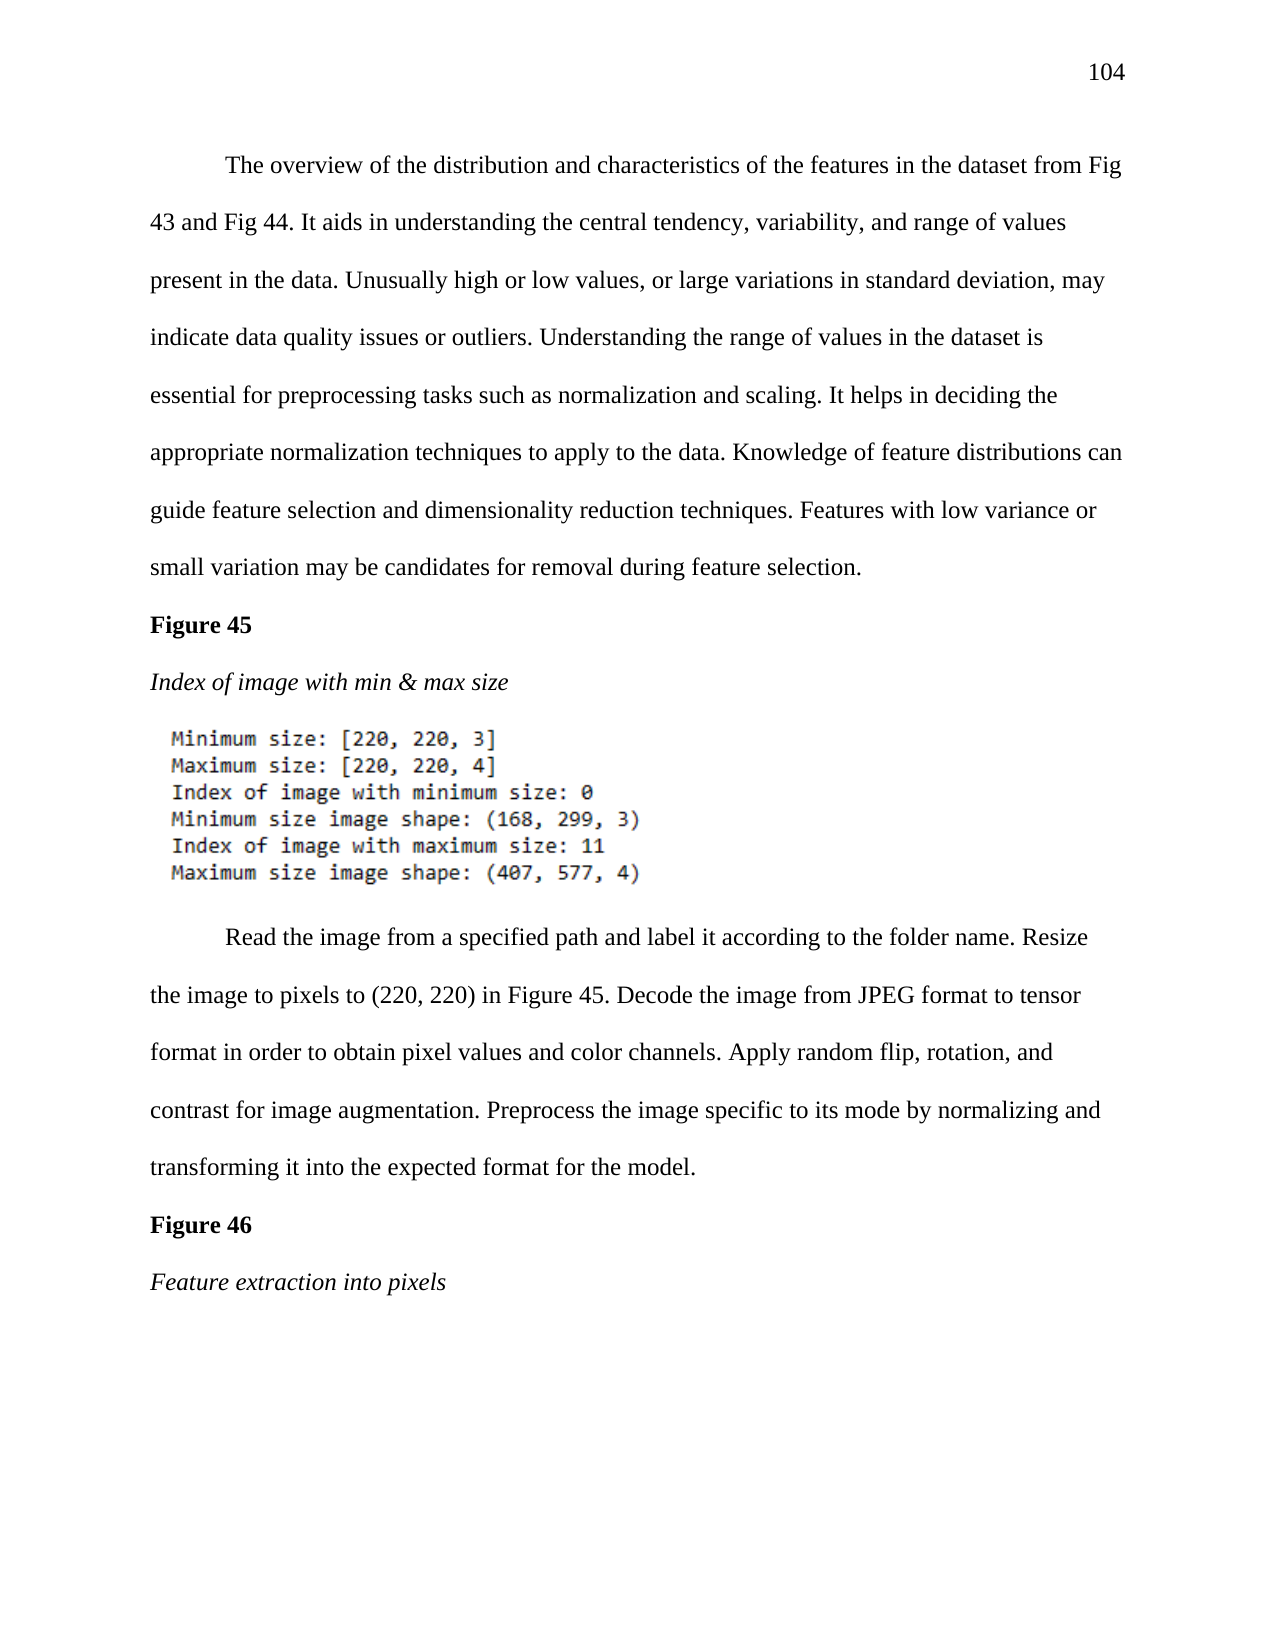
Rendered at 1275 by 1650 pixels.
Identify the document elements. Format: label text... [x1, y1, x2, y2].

text Feature extraction into pixels [150, 1267, 1125, 1296]
text Figure 46 [150, 1210, 1125, 1239]
text Index of image with min & max size [150, 667, 1125, 696]
text Figure 45 [150, 610, 1125, 639]
text Read the image from a specified path and label it according to the folder name. Resize the image to pixels to (220, 220) in Figure 45. Decode the image from JPEG format to tensor format in order to obtain pixel values and color channels. Apply random flip, rotation, and contrast for image augmentation. Preprocess the image specific to its mode by normalizing and transforming it into the expected format for the model. [150, 922, 1125, 1181]
text The overview of the distribution and characteristics of the features in the dataset from Fig 43 and Fig 44. It aids in understanding the central tendency, variability, and range of values present in the data. Unusually high or low values, or large variations in standard deviation, may indicate data quality issues or outliers. Understanding the range of values in the dataset is essential for preprocessing tasks such as normalization and scaling. It helps in deciding the appropriate normalization techniques to apply to the data. Knowledge of feature distributions can guide feature selection and dimensionality reduction techniques. Features with low variance or small variation may be candidates for removal during feature selection. [150, 150, 1125, 581]
picture [150, 725, 663, 894]
